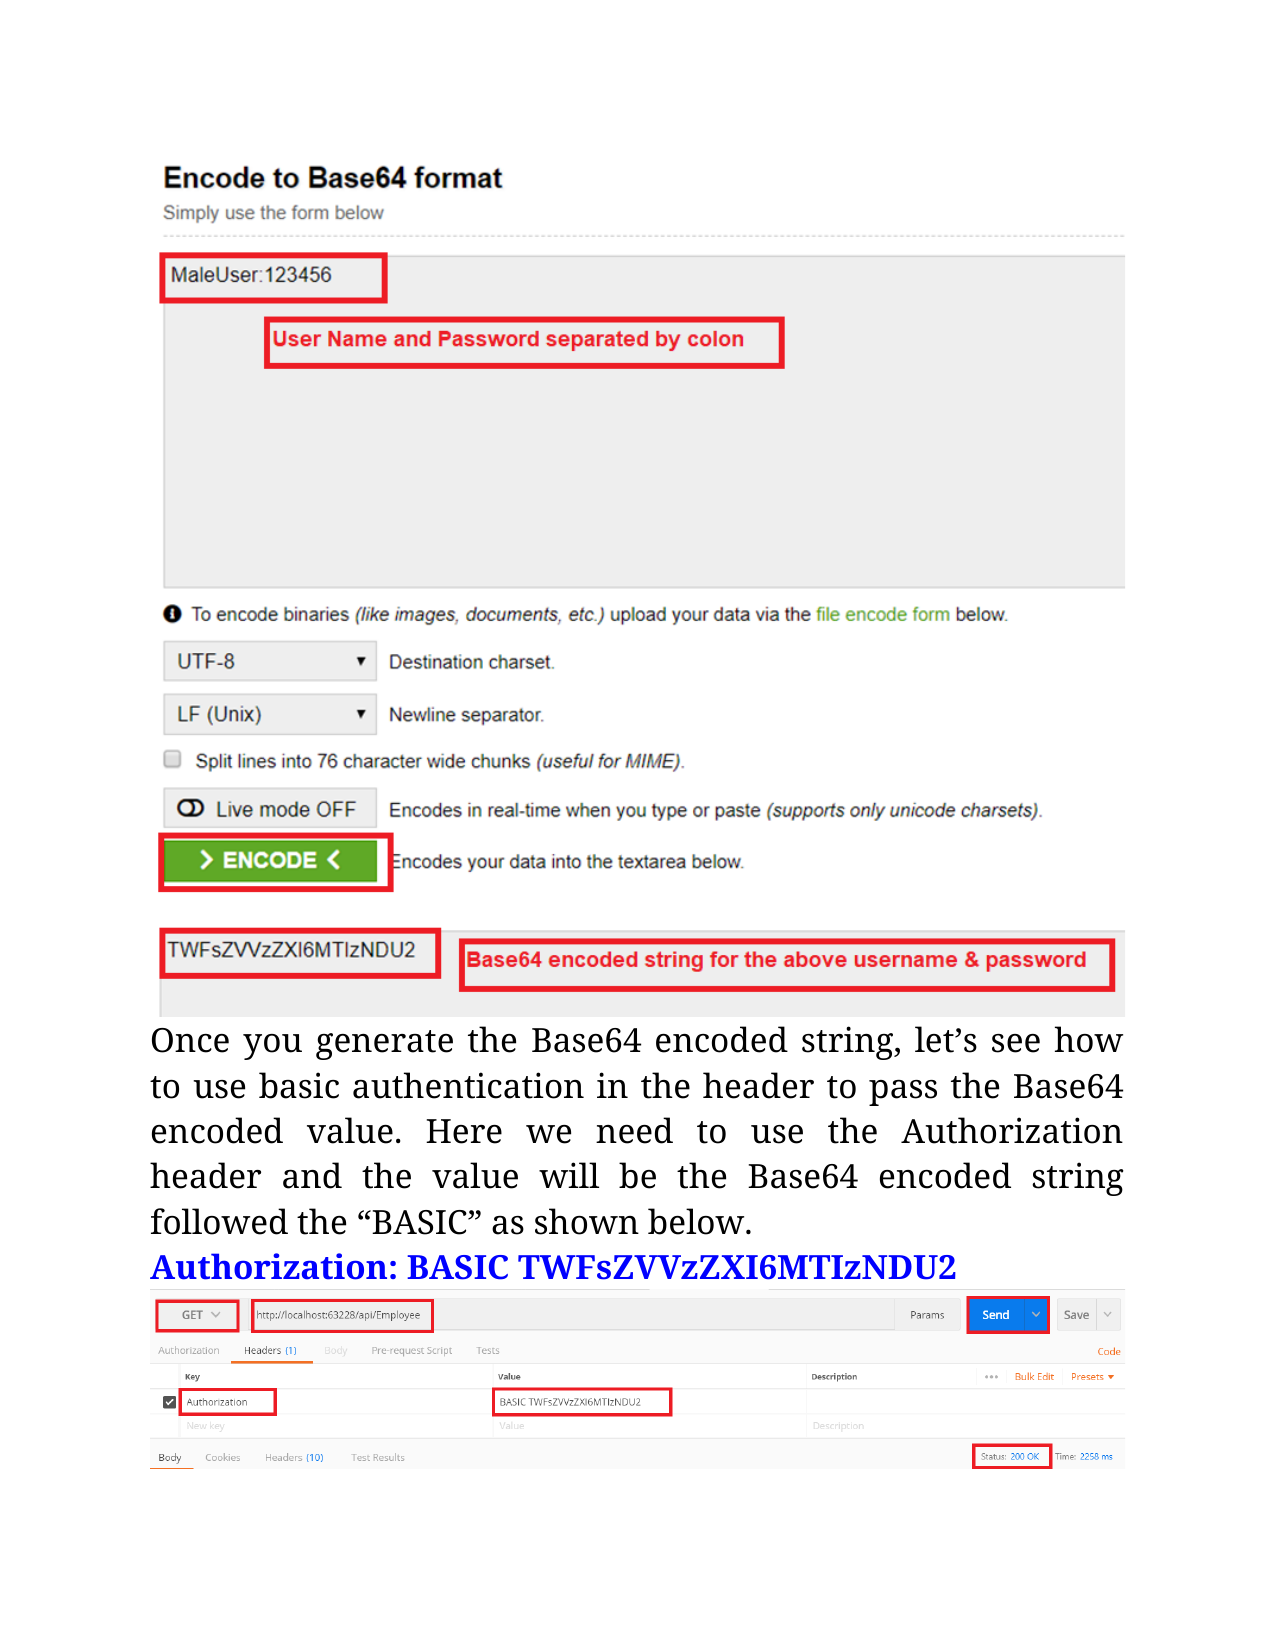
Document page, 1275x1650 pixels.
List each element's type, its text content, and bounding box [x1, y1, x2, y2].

picture [150, 1289, 1125, 1469]
picture [150, 150, 1125, 1017]
text Once you generate the Base64 encoded string, let’s see how to use basic authentication in the header to pass the Base64 encoded value. Here we need to use the Authorization header and the value will be the Base64 encoded string followed the “BASIC” as shown below. [150, 1017, 1125, 1244]
text Authorization: BASIC TWFsZVVzZXI6MTIzNDU2 [150, 1244, 1125, 1289]
